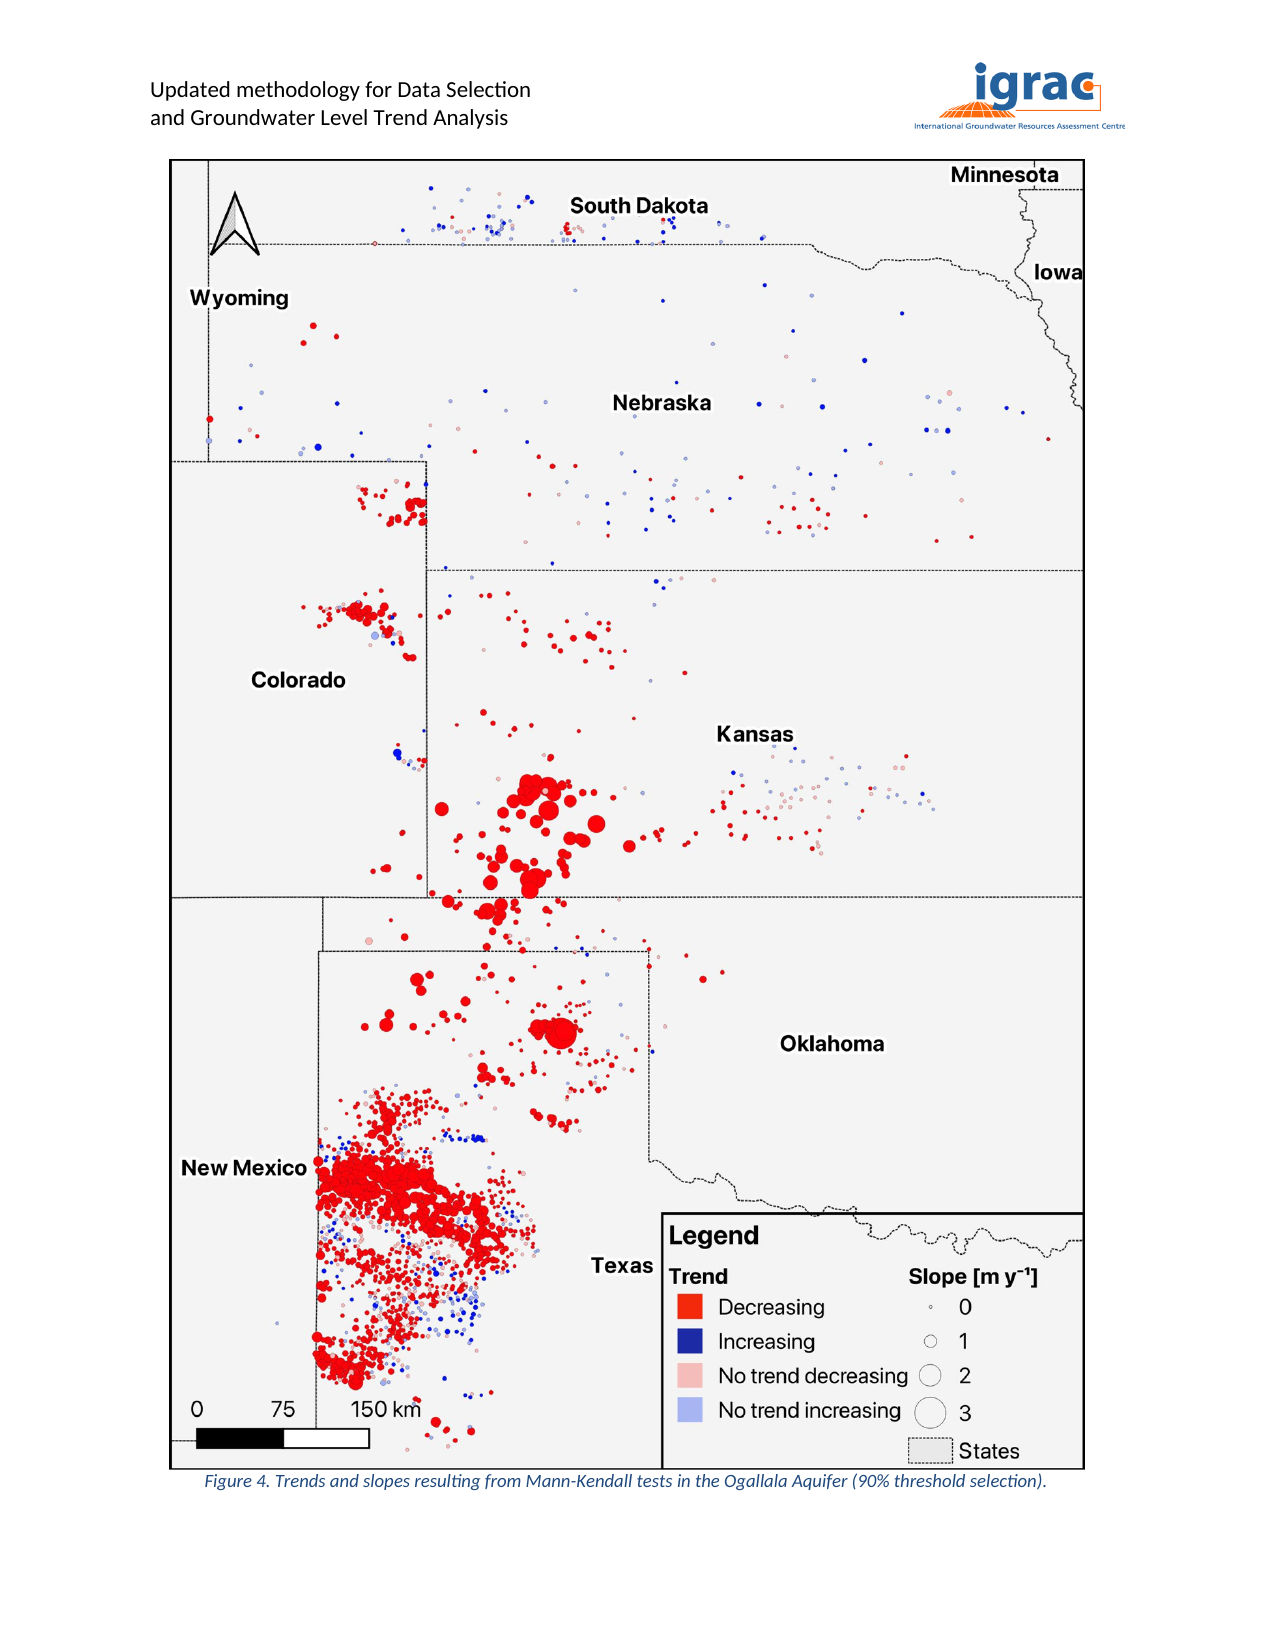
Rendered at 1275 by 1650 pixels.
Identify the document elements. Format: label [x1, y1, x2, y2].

picture [914, 62, 1125, 129]
picture [169, 159, 1085, 1469]
